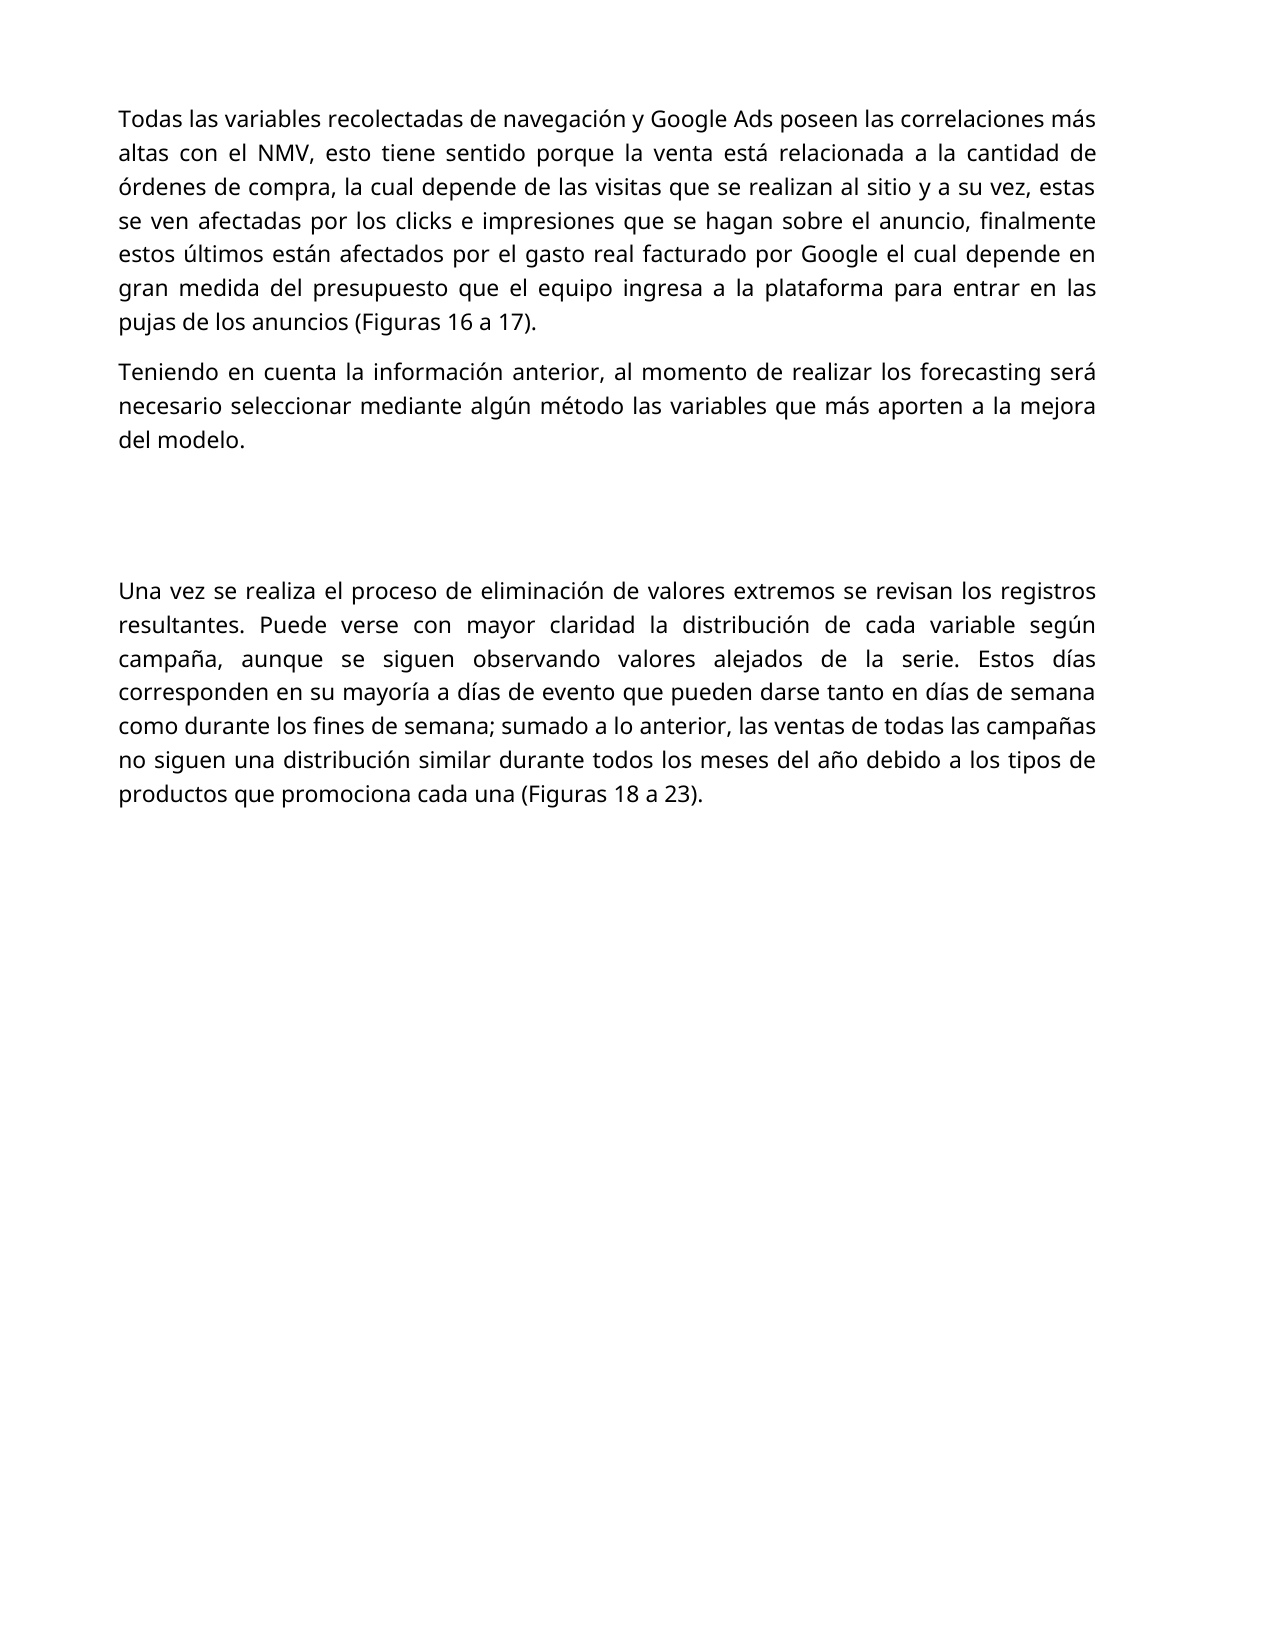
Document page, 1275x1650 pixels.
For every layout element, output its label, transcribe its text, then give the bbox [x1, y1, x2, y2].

text Todas las variables recolectadas de navegación y Google Ads poseen las correlaciones más altas con el NMV, esto tiene sentido porque la venta está relacionada a la cantidad de órdenes de compra, la cual depende de las visitas que se realizan al sitio y a su vez, estas se ven afectadas por los clicks e impresiones que se hagan sobre el anuncio, finalmente estos últimos están afectados por el gasto real facturado por Google el cual depende en gran medida del presupuesto que el equipo ingresa a la plataforma para entrar en las pujas de los anuncios (Figuras 16 a 17). [118, 103, 1098, 337]
text Una vez se realiza el proceso de eliminación de valores extremos se revisan los registros resultantes. Puede verse con mayor claridad la distribución de cada variable según campaña, aunque se siguen observando valores alejados de la serie. Estos días corresponden en su mayoría a días de evento que pueden darse tanto en días de semana como durante los fines de semana; sumado a lo anterior, las ventas de todas las campañas no siguen una distribución similar durante todos los meses del año debido a los tipos de productos que promociona cada una (Figuras 18 a 23). [118, 575, 1098, 809]
text Teniendo en cuenta la información anterior, al momento de realizar los forecasting será necesario seleccionar mediante algún método las variables que más aporten a la mejora del modelo. [118, 356, 1098, 455]
